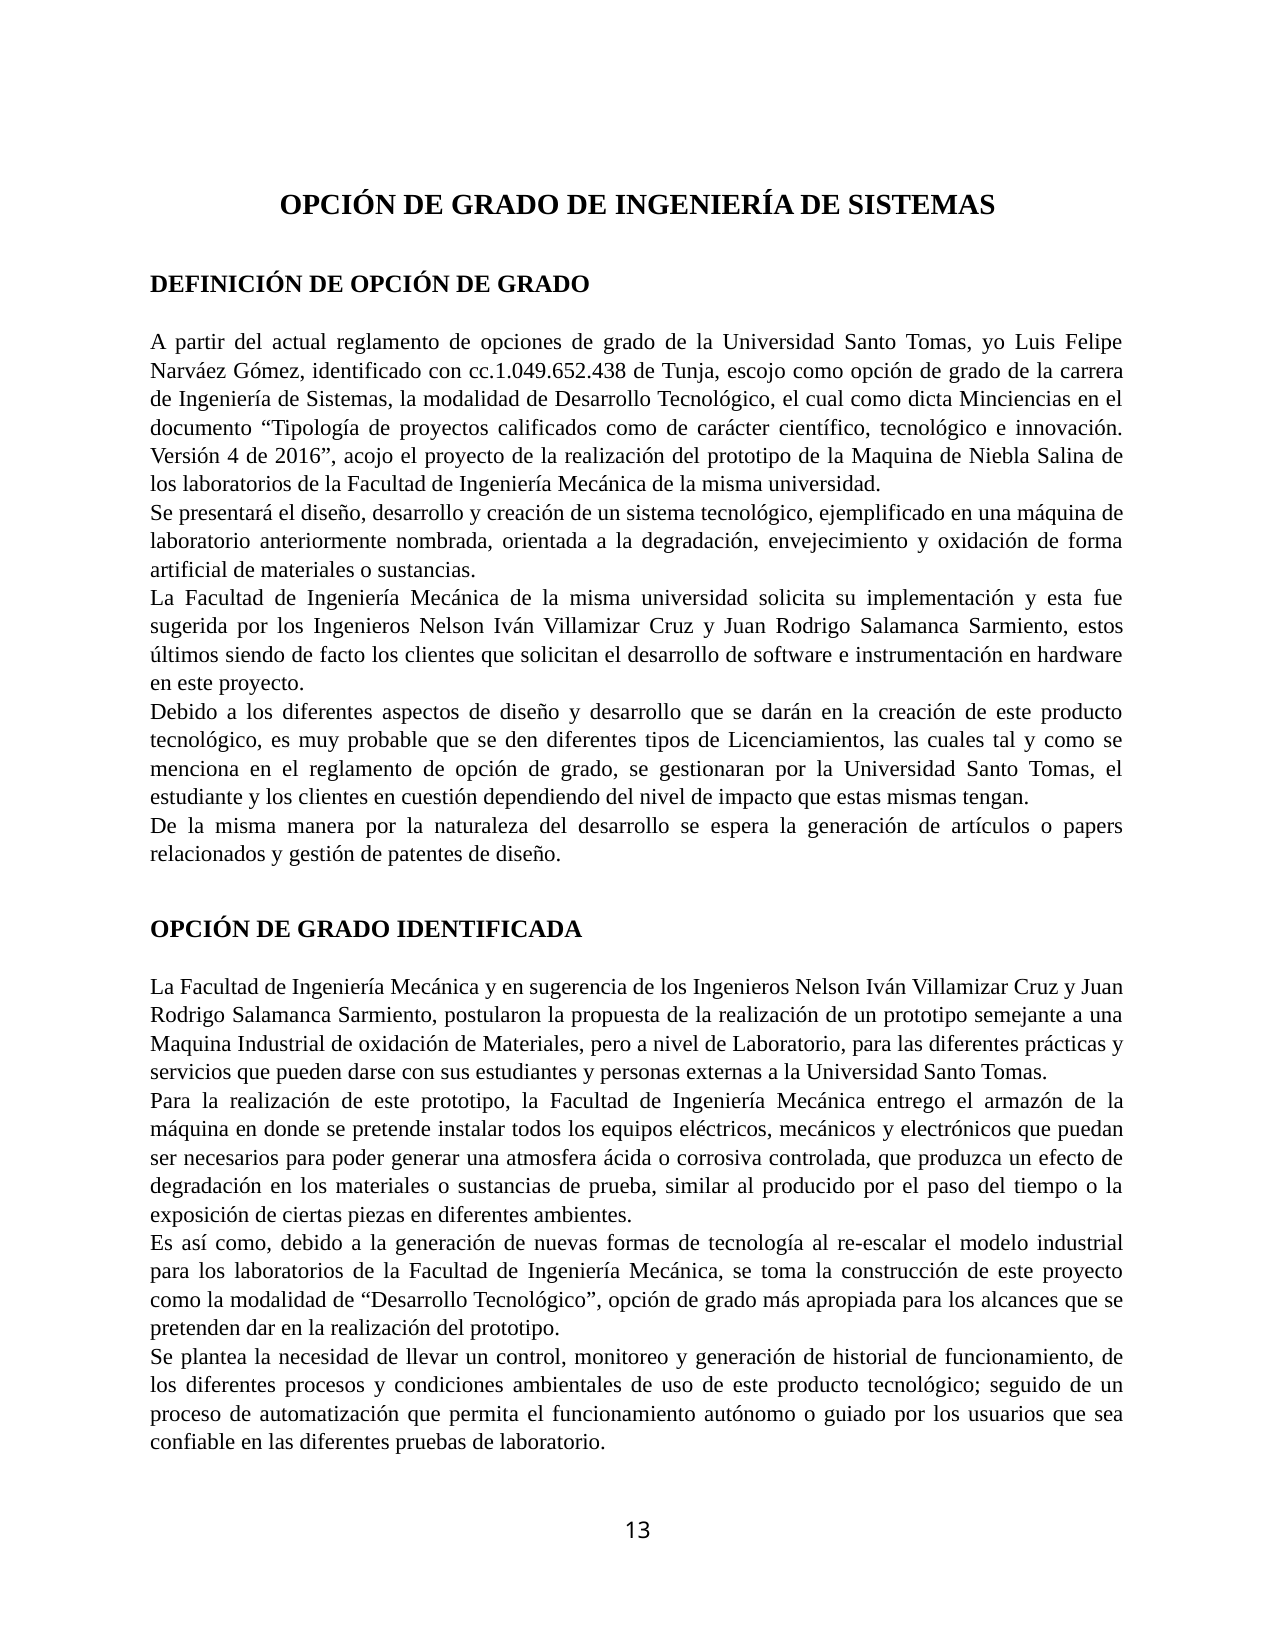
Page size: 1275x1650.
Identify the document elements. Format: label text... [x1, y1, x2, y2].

text Para la realización de este prototipo, la Facultad de Ingeniería Mecánica entrego el armazón de la máquina en donde se pretende instalar todos los equipos eléctricos, mecánicos y electrónicos que puedan ser necesarios para poder generar una atmosfera ácida o corrosiva controlada, que produzca un efecto de degradación en los materiales o sustancias de prueba, similar al producido por el paso del tiempo o la exposición de ciertas piezas en diferentes ambientes. [150, 1087, 1125, 1227]
text La Facultad de Ingeniería Mecánica de la misma universidad solicita su implementación y esta fue sugerida por los Ingenieros Nelson Iván Villamizar Cruz y Juan Rodrigo Salamanca Sarmiento, estos últimos siendo de facto los clientes que solicitan el desarrollo de software e instrumentación en hardware en este proyecto. [150, 584, 1125, 696]
text Es así como, debido a la generación de nuevas formas de tecnología al re-escalar el modelo industrial para los laboratorios de la Facultad de Ingeniería Mecánica, se toma la construcción de este proyecto como la modalidad de “Desarrollo Tecnológico”, opción de grado más apropiada para los alcances que se pretenden dar en la realización del prototipo. [150, 1229, 1125, 1341]
text La Facultad de Ingeniería Mecánica y en sugerencia de los Ingenieros Nelson Iván Villamizar Cruz y Juan Rodrigo Salamanca Sarmiento, postularon la propuesta de la realización de un prototipo semejante a una Maquina Industrial de oxidación de Materiales, pero a nivel de Laboratorio, para las diferentes prácticas y servicios que pueden darse con sus estudiantes y personas externas a la Universidad Santo Tomas. [150, 973, 1125, 1085]
text Debido a los diferentes aspectos de diseño y desarrollo que se darán en la creación de este producto tecnológico, es muy probable que se den diferentes tipos de Licenciamientos, las cuales tal y como se menciona en el reglamento de opción de grado, se gestionaran por la Universidad Santo Tomas, el estudiante y los clientes en cuestión dependiendo del nivel de impacto que estas mismas tengan. [150, 698, 1125, 809]
text A partir del actual reglamento de opciones de grado de la Universidad Santo Tomas, yo Luis Felipe Narváez Gómez, identificado con cc.1.049.652.438 de Tunja, escojo como opción de grado de la carrera de Ingeniería de Sistemas, la modalidad de Desarrollo Tecnológico, el cual como dicta Minciencias en el documento “Tipología de proyectos calificados como de carácter científico, tecnológico e innovación. Versión 4 de 2016”, acojo el proyecto de la realización del prototipo de la Maquina de Niebla Salina de los laboratorios de la Facultad de Ingeniería Mecánica de la misma universidad. [150, 328, 1125, 497]
text Se plantea la necesidad de llevar un control, monitoreo y generación de historial de funcionamiento, de los diferentes procesos y condiciones ambientales de uso de este producto tecnológico; seguido de un proceso de automatización que permita el funcionamiento autónomo o guiado por los usuarios que sea confiable en las diferentes pruebas de laboratorio. [150, 1343, 1125, 1454]
text Se presentará el diseño, desarrollo y creación de un sistema tecnológico, ejemplificado en una máquina de laboratorio anteriormente nombrada, orientada a la degradación, envejecimiento y oxidación de forma artificial de materiales o sustancias. [150, 499, 1125, 582]
text De la misma manera por la naturaleza del desarrollo se espera la generación de artículos o papers relacionados y gestión de patentes de diseño. [150, 812, 1125, 866]
subtitle OPCIÓN DE GRADO IDENTIFICADA [150, 914, 1125, 942]
subtitle DEFINICIÓN DE OPCIÓN DE GRADO [150, 269, 1125, 297]
subtitle OPCIÓN DE GRADO DE INGENIERÍA DE SISTEMAS [150, 187, 1125, 221]
